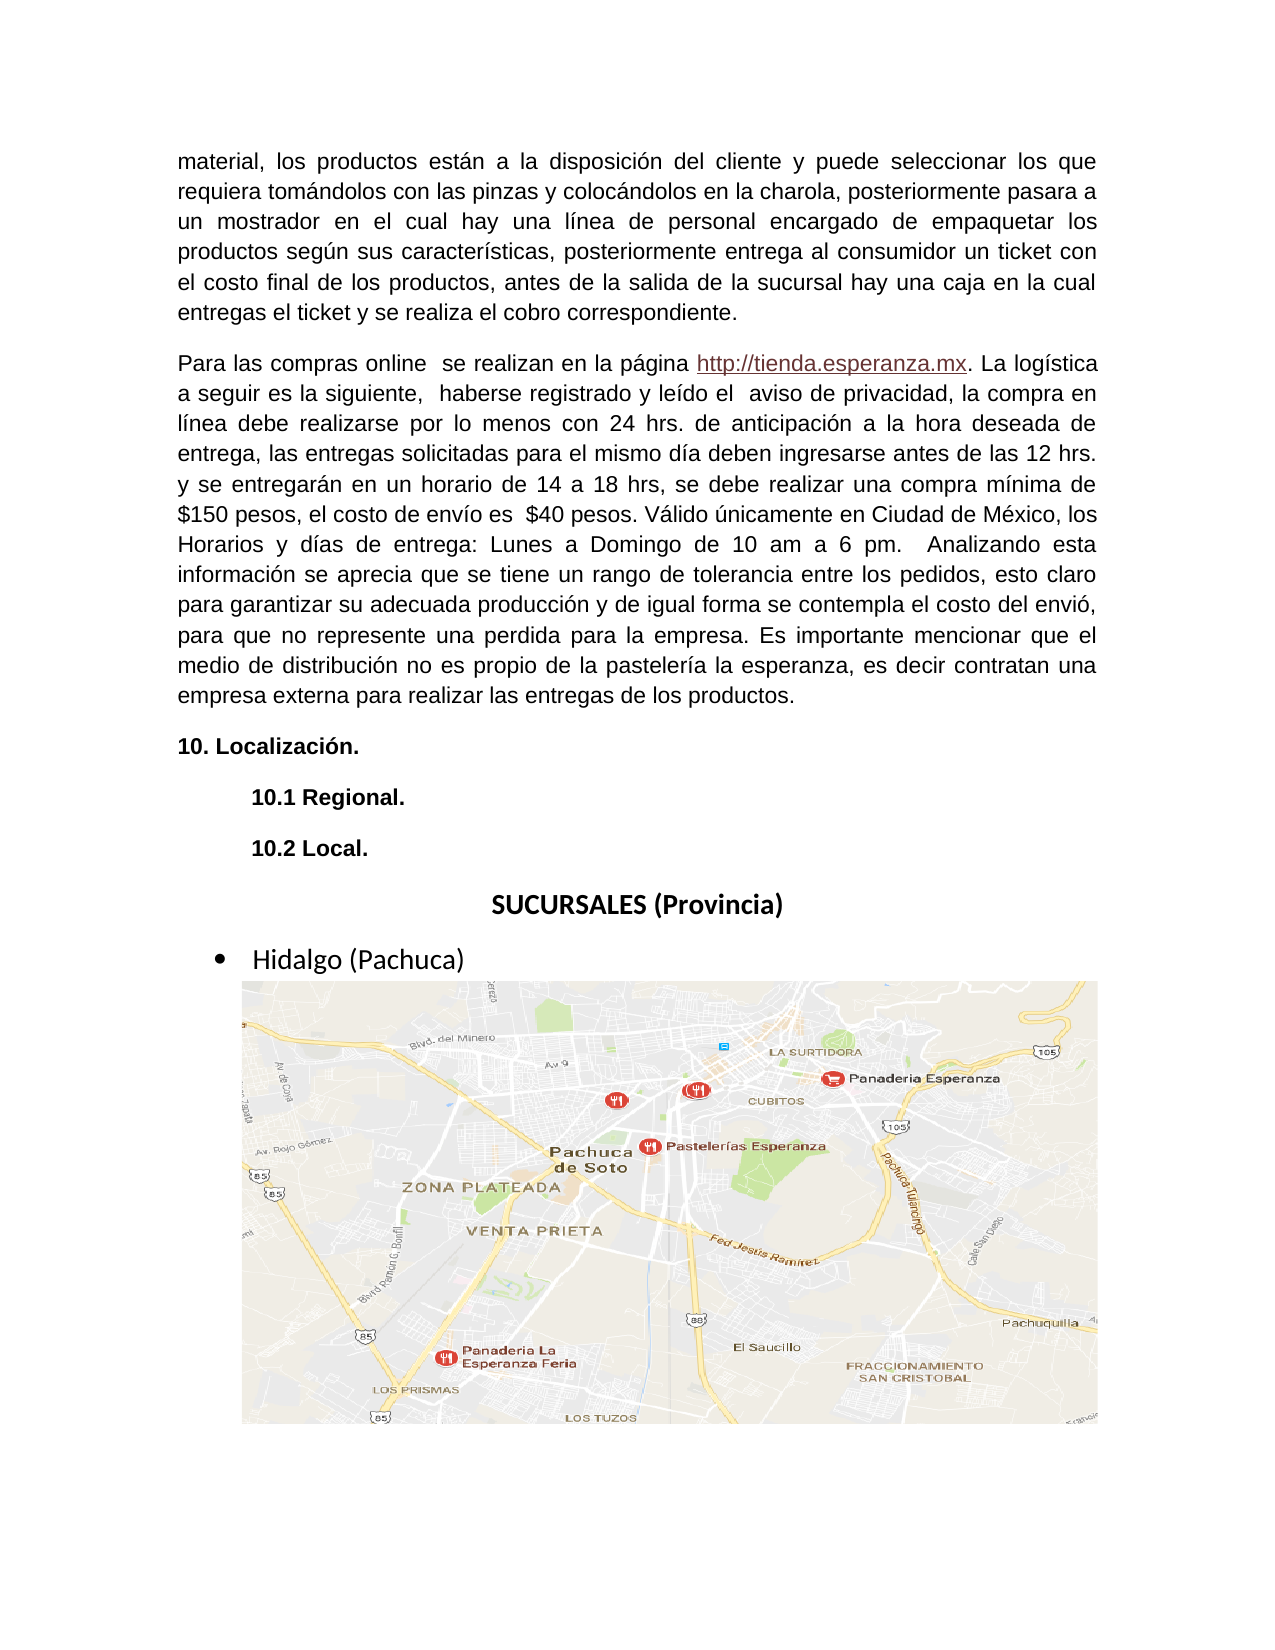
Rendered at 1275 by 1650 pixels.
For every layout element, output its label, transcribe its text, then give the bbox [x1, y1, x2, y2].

list Hidalgo (Pachuca) [215, 941, 1098, 977]
text Para las compras online se realizan en la página http://tienda.esperanza.mx. La logística a seguir es la siguiente, haberse registrado y leído el aviso de privacidad, la compra en línea debe realizarse por lo menos con 24 hrs. de anticipación a la hora deseada de entrega, las entregas solicitadas para el mismo día deben ingresarse antes de las 12 hrs. y se entregarán en un horario de 14 a 18 hrs, se debe realizar una compra mínima de $150 pesos, el costo de envío es $40 pesos. Válido únicamente en Ciudad de México, los Horarios y días de entrega: Lunes a Domingo de 10 am a 6 pm. Analizando esta información se aprecia que se tiene un rango de tolerancia entre los pedidos, esto claro para garantizar su adecuada producción y de igual forma se contempla el costo del envió, para que no represente una perdida para la empresa. Es importante mencionar que el medio de distribución no es propio de la pastelería la esperanza, es decir contratan una empresa externa para realizar las entregas de los productos. [177, 350, 1098, 708]
text SUCURSALES (Provincia) [177, 886, 1098, 922]
text 10.2 Local. [177, 835, 1098, 861]
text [177, 148, 1098, 325]
text 10.1 Regional. [177, 784, 1098, 810]
text 10. Localización. [177, 733, 1098, 759]
picture [241, 981, 1098, 1424]
